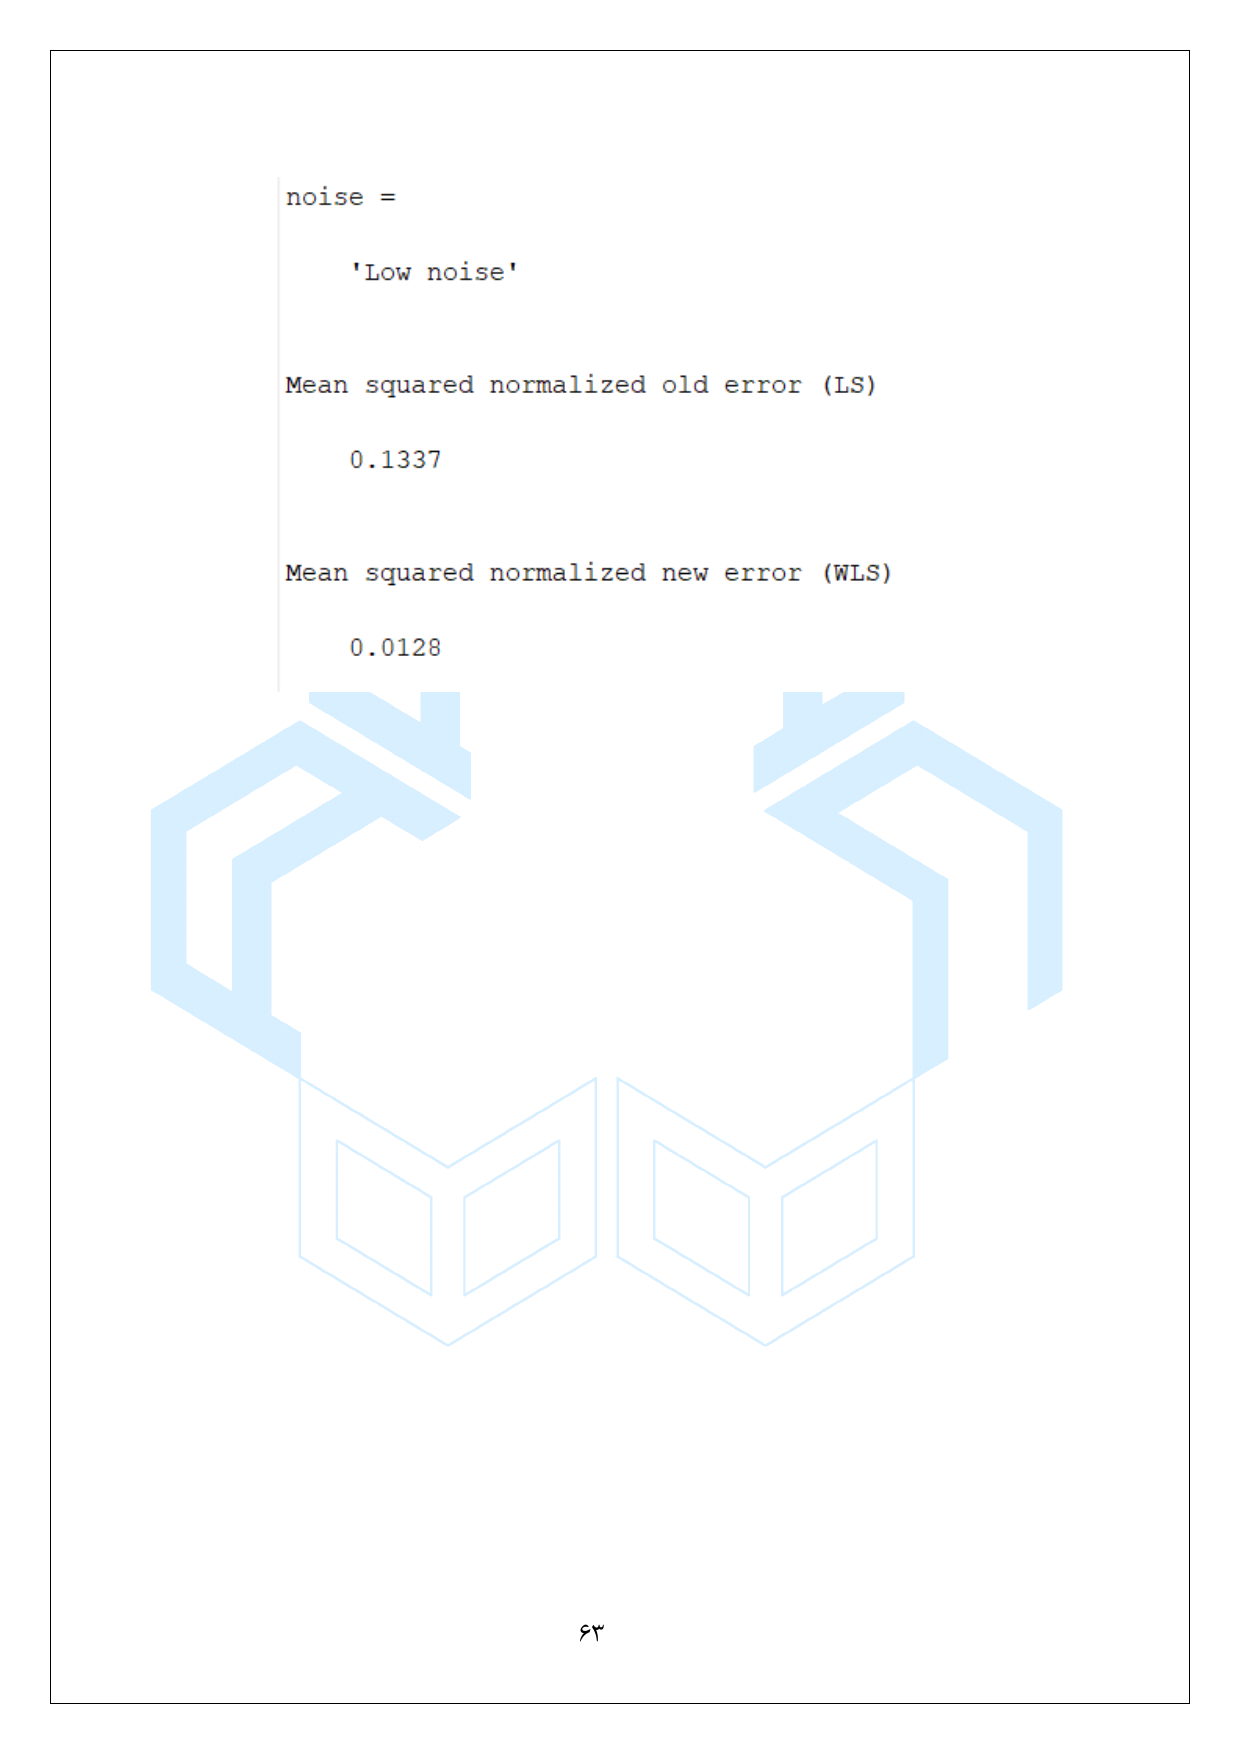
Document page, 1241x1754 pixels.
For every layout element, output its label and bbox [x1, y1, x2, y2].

picture [277, 177, 906, 692]
